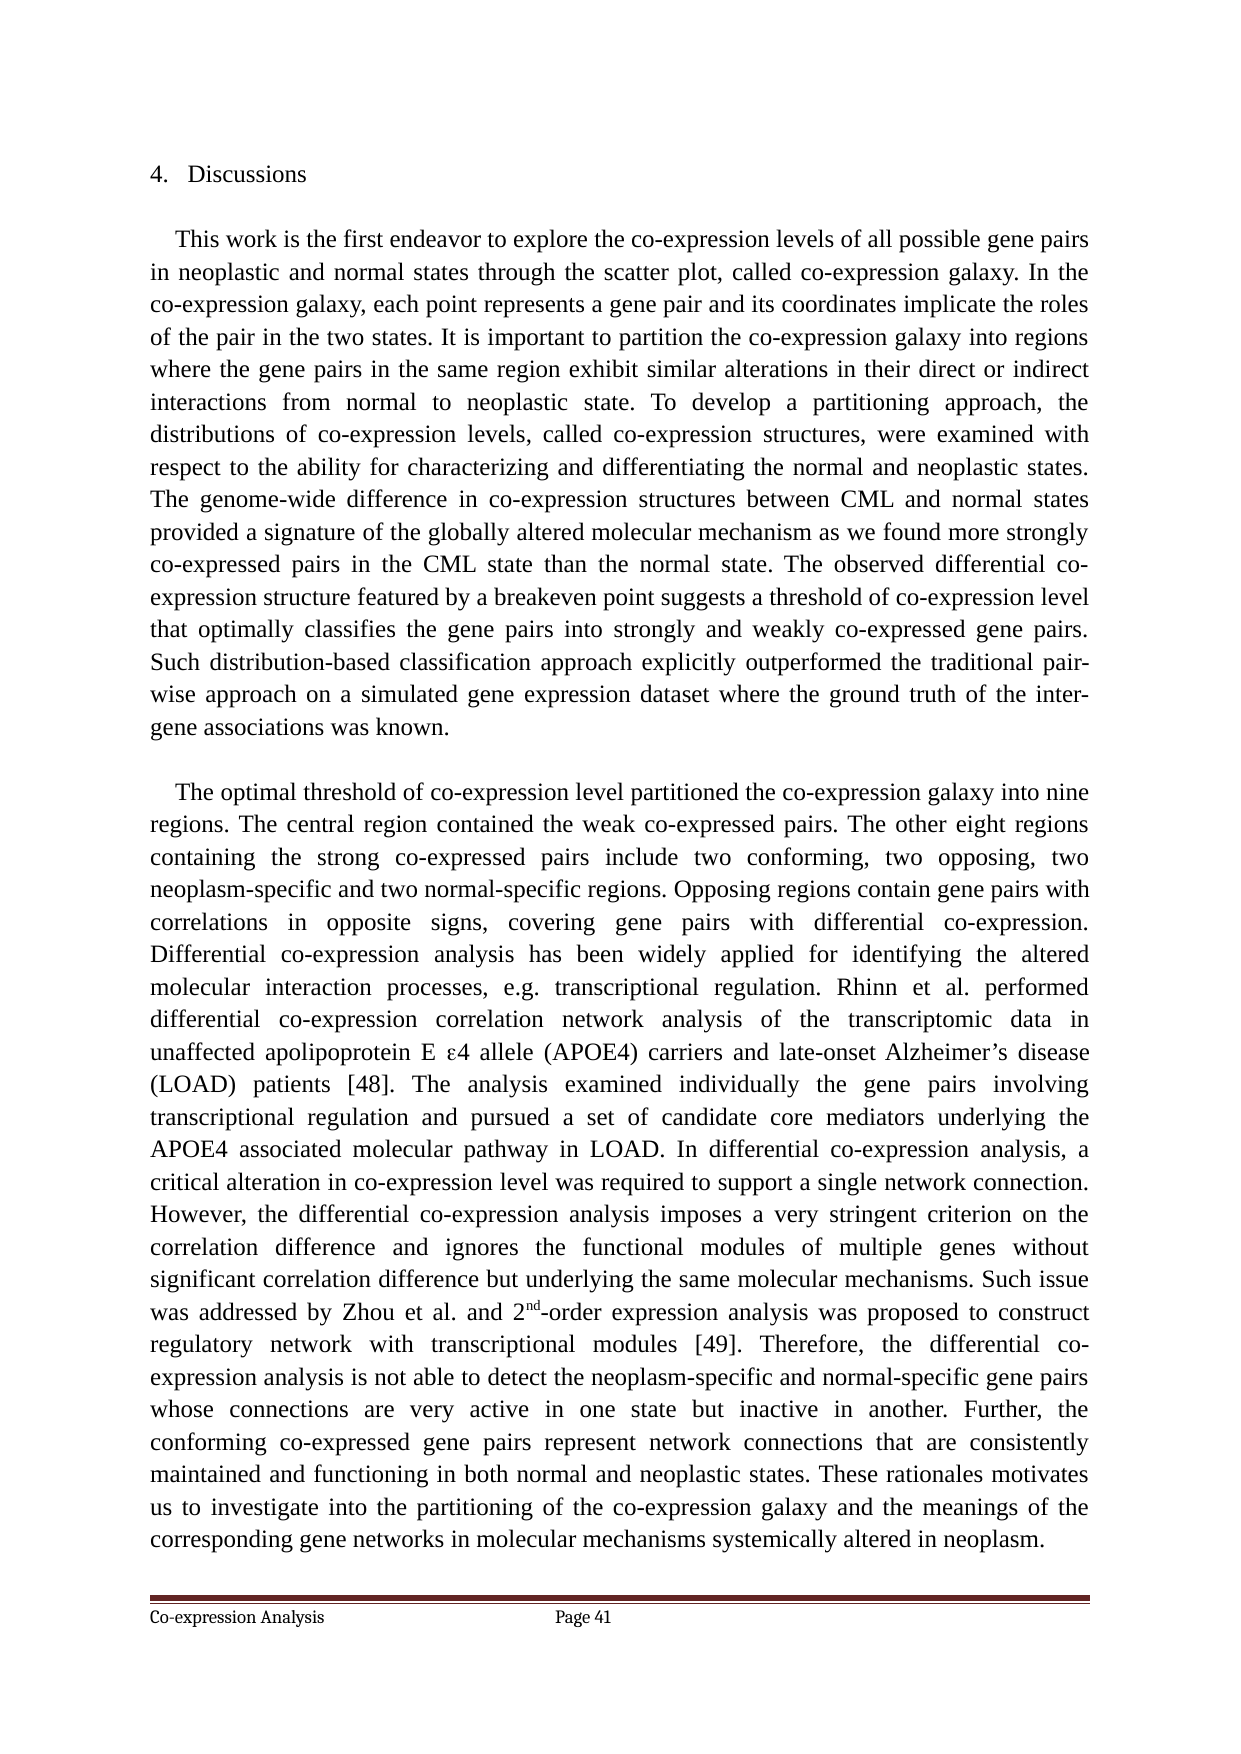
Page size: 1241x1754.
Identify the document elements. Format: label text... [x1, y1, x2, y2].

text The optimal threshold of co-expression level partitioned the co-expression galaxy into nine regions. The central region contained the weak co-expressed pairs. The other eight regions containing the strong co-expressed pairs include two conforming, two opposing, two neoplasm-specific and two normal-specific regions. Opposing regions contain gene pairs with correlations in opposite signs, covering gene pairs with differential co-expression. Differential co-expression analysis has been widely applied for identifying the altered molecular interaction processes, e.g. transcriptional regulation. Rhinn et al. performed differential co-expression correlation network analysis of the transcriptomic data in unaffected apolipoprotein E 4 allele (APOE4) carriers and late-onset Alzheimer’s disease (LOAD) patients [48]. The analysis examined individually the gene pairs involving transcriptional regulation and pursued a set of candidate core mediators underlying the APOE4 associated molecular pathway in LOAD. In differential co-expression analysis, a critical alteration in co-expression level was required to support a single network connection. However, the differential co-expression analysis imposes a very stringent criterion on the correlation difference and ignores the functional modules of multiple genes without significant correlation difference but underlying the same molecular mechanisms. Such issue was addressed by Zhou et al. and 2nd-order expression analysis was proposed to construct regulatory network with transcriptional modules [49]. Therefore, the differential co-expression analysis is not able to detect the neoplasm-specific and normal-specific gene pairs whose connections are very active in one state but inactive in another. Further, the conforming co-expressed gene pairs represent network connections that are consistently maintained and functioning in both normal and neoplastic states. These rationales motivates us to investigate into the partitioning of the co-expression galaxy and the meanings of the corresponding gene networks in molecular mechanisms systemically altered in neoplasm. [150, 775, 1090, 1555]
text This work is the first endeavor to explore the co-expression levels of all possible gene pairs in neoplastic and normal states through the scatter plot, called co-expression galaxy. In the co-expression galaxy, each point represents a gene pair and its coordinates implicate the roles of the pair in the two states. It is important to partition the co-expression galaxy into regions where the gene pairs in the same region exhibit similar alterations in their direct or indirect interactions from normal to neoplastic state. To develop a partitioning approach, the distributions of co-expression levels, called co-expression structures, were examined with respect to the ability for characterizing and differentiating the normal and neoplastic states. The genome-wide difference in co-expression structures between CML and normal states provided a signature of the globally altered molecular mechanism as we found more strongly co-expressed pairs in the CML state than the normal state. The observed differential co-expression structure featured by a breakeven point suggests a threshold of co-expression level that optimally classifies the gene pairs into strongly and weakly co-expressed gene pairs. Such distribution-based classification approach explicitly outperformed the traditional pair-wise approach on a simulated gene expression dataset where the ground truth of the inter-gene associations was known. [150, 222, 1090, 742]
list Discussions [150, 157, 1090, 190]
